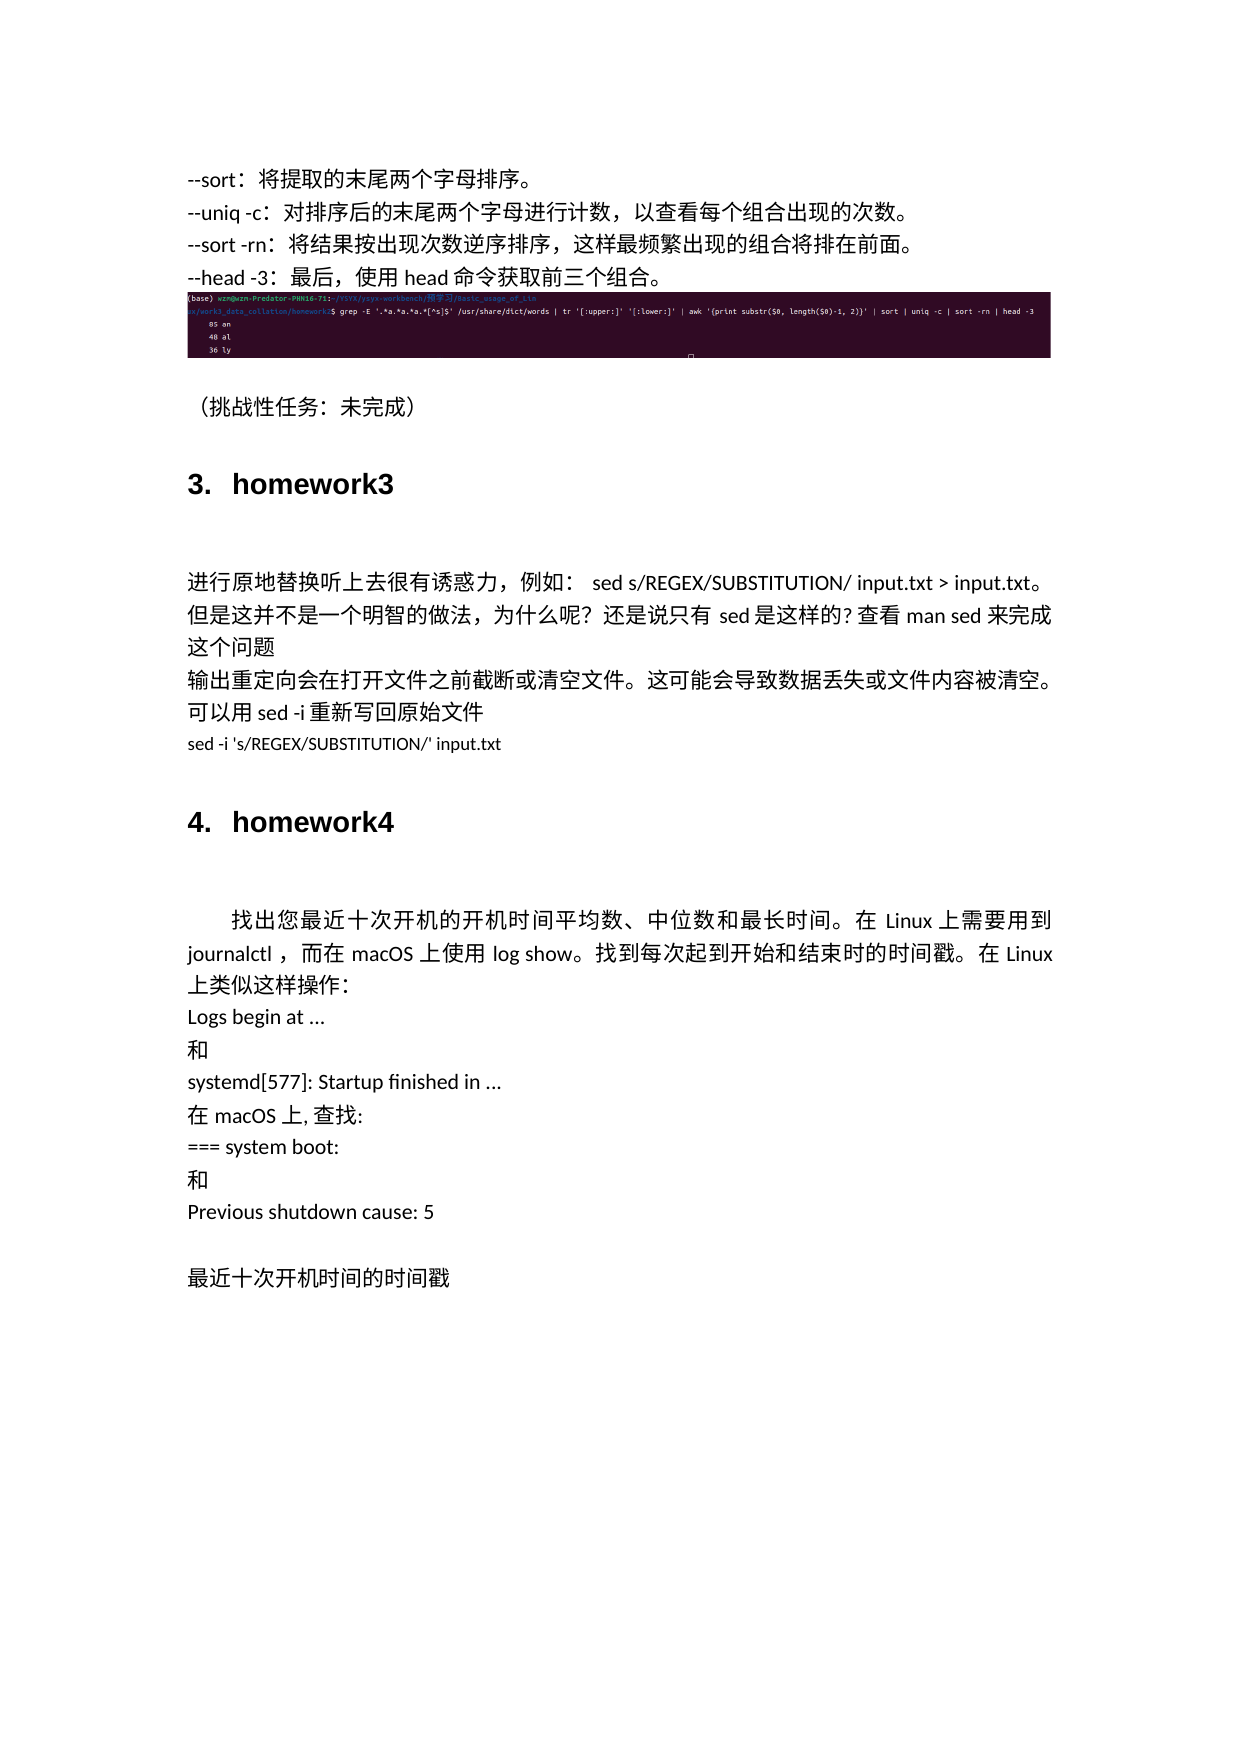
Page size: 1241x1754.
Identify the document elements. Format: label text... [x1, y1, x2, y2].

text 找出您最近十次开机的开机时间平均数、中位数和最长时间。在Linux上需要用到 journalctl ，而在 macOS 上使用 log show。找到每次起到开始和结束时的时间戳。在Linux上类似这样操作： [187, 903, 1053, 1000]
text --head -3：最后，使用 head 命令获取前三个组合。 [187, 259, 1053, 292]
picture [187, 292, 1051, 358]
text 可以用sed -i重新写回原始文件 [187, 695, 1053, 727]
text --sort -rn：将结果按出现次数逆序排序，这样最频繁出现的组合将排在前面。 [187, 227, 1053, 259]
text 和 [187, 1033, 1053, 1065]
subtitle homework3 [187, 451, 1053, 516]
text （挑战性任务：未完成） [187, 389, 1053, 422]
text 进行原地替换听上去很有诱惑力，例如： sed s/REGEX/SUBSTITUTION/ input.txt > input.txt。但是这并不是一个明智的做法，为什么呢？还是说只有 sed是这样的? 查看 man sed 来完成这个问题 [187, 565, 1053, 662]
subtitle homework4 [187, 789, 1053, 854]
text 最近十次开机时间的时间戳 [187, 1260, 1053, 1293]
text 输出重定向会在打开文件之前截断或清空文件。这可能会导致数据丢失或文件内容被清空。 [187, 662, 1053, 695]
text 和 [187, 1163, 1053, 1195]
text systemd[577]: Startup finished in ... [187, 1065, 1053, 1098]
text === system boot: [187, 1130, 1053, 1163]
text sed -i 's/REGEX/SUBSTITUTION/' input.txt [187, 727, 1053, 760]
text 在 macOS 上, 查找: [187, 1098, 1053, 1130]
text --sort：将提取的末尾两个字母排序。 [187, 162, 1053, 194]
text --uniq -c：对排序后的末尾两个字母进行计数，以查看每个组合出现的次数。 [187, 194, 1053, 227]
text Previous shutdown cause: 5 [187, 1195, 1053, 1228]
text Logs begin at ... [187, 1000, 1053, 1033]
